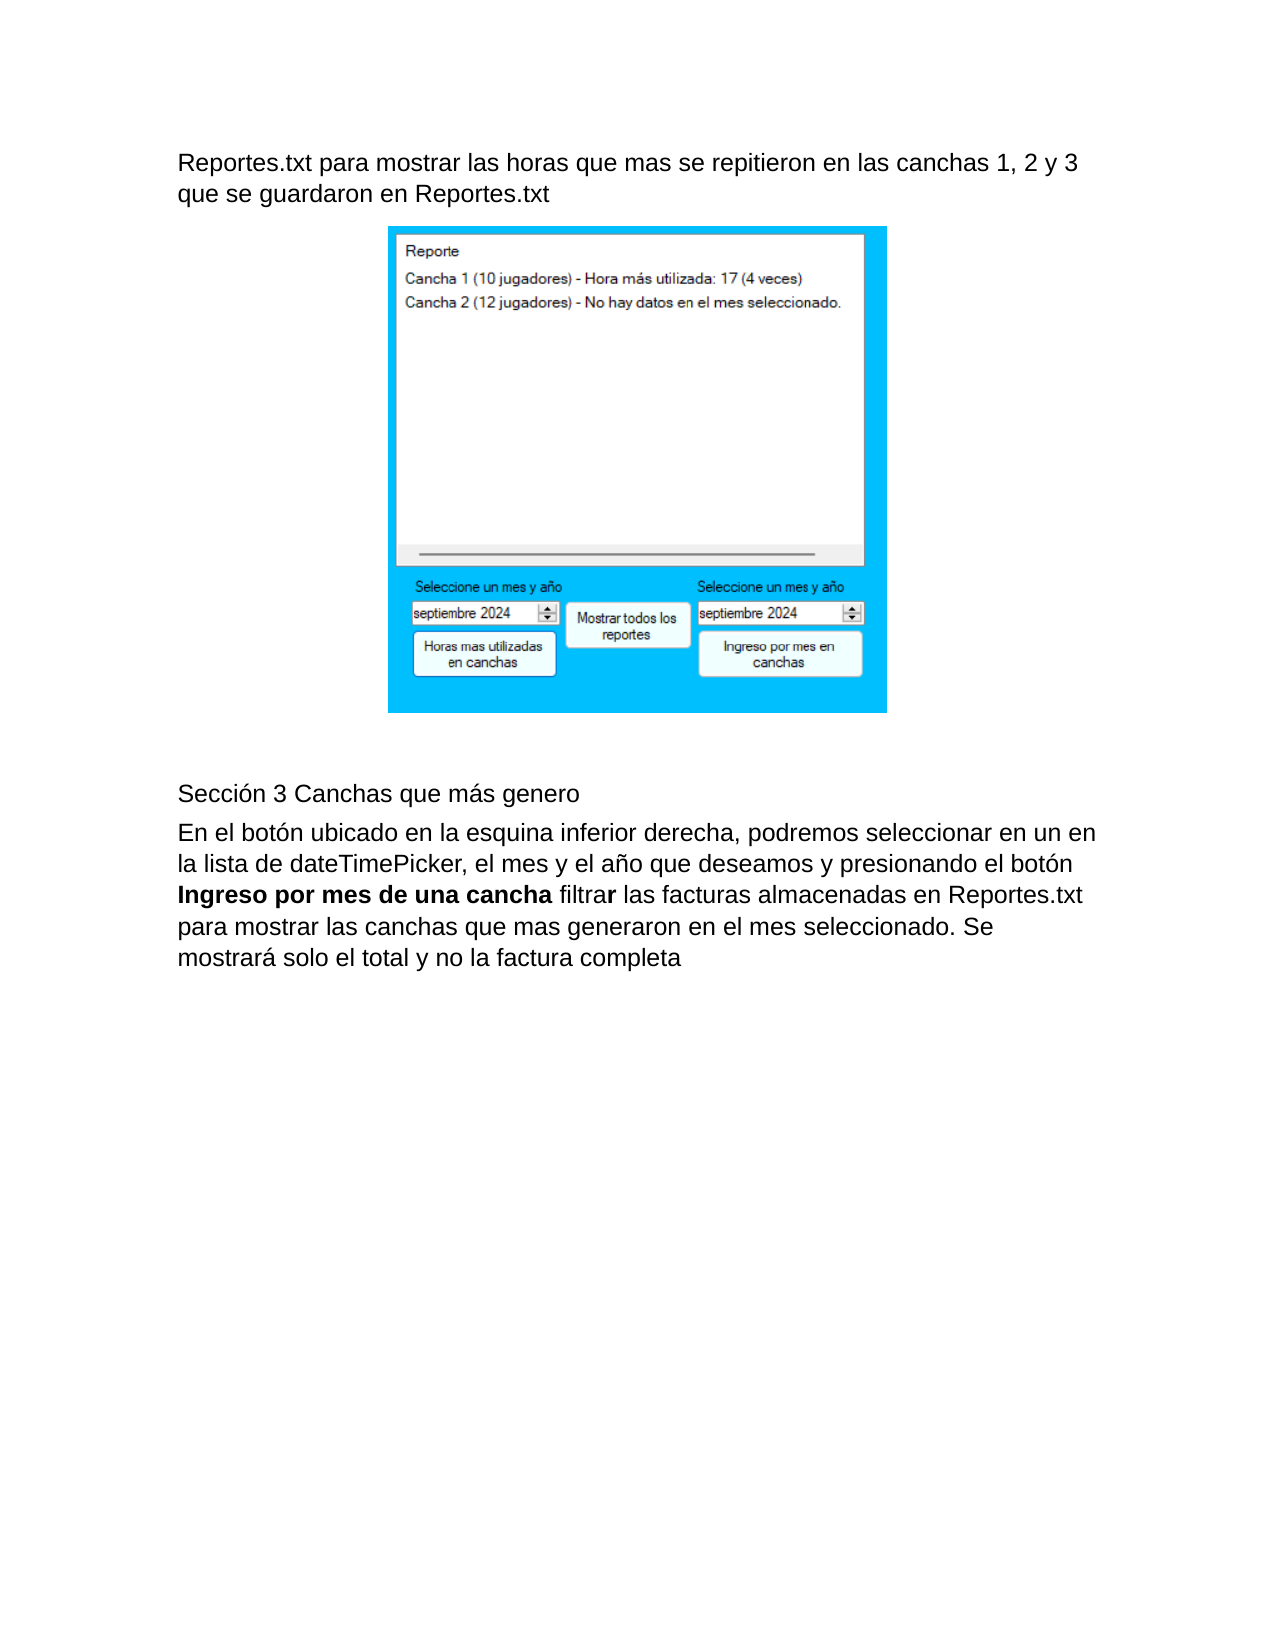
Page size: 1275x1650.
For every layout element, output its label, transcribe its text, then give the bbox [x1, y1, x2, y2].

subtitle Sección 3 Canchas que más genero [177, 779, 1098, 808]
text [177, 148, 1098, 207]
picture [566, 602, 691, 648]
picture [699, 631, 862, 677]
picture [698, 601, 865, 625]
picture [414, 632, 556, 676]
text En el botón ubicado en la esquina inferior derecha, podremos seleccionar en un en la lista de dateTimePicker, el mes y el año que deseamos y presionando el botón Ingreso por mes de una cancha filtrar las facturas almacenadas en Reportes.txt para mostrar las canchas que mas generaron en el mes seleccionado. Se mostrará solo el total y no la factura completa [177, 818, 1098, 971]
picture [396, 234, 865, 566]
picture [412, 601, 560, 625]
